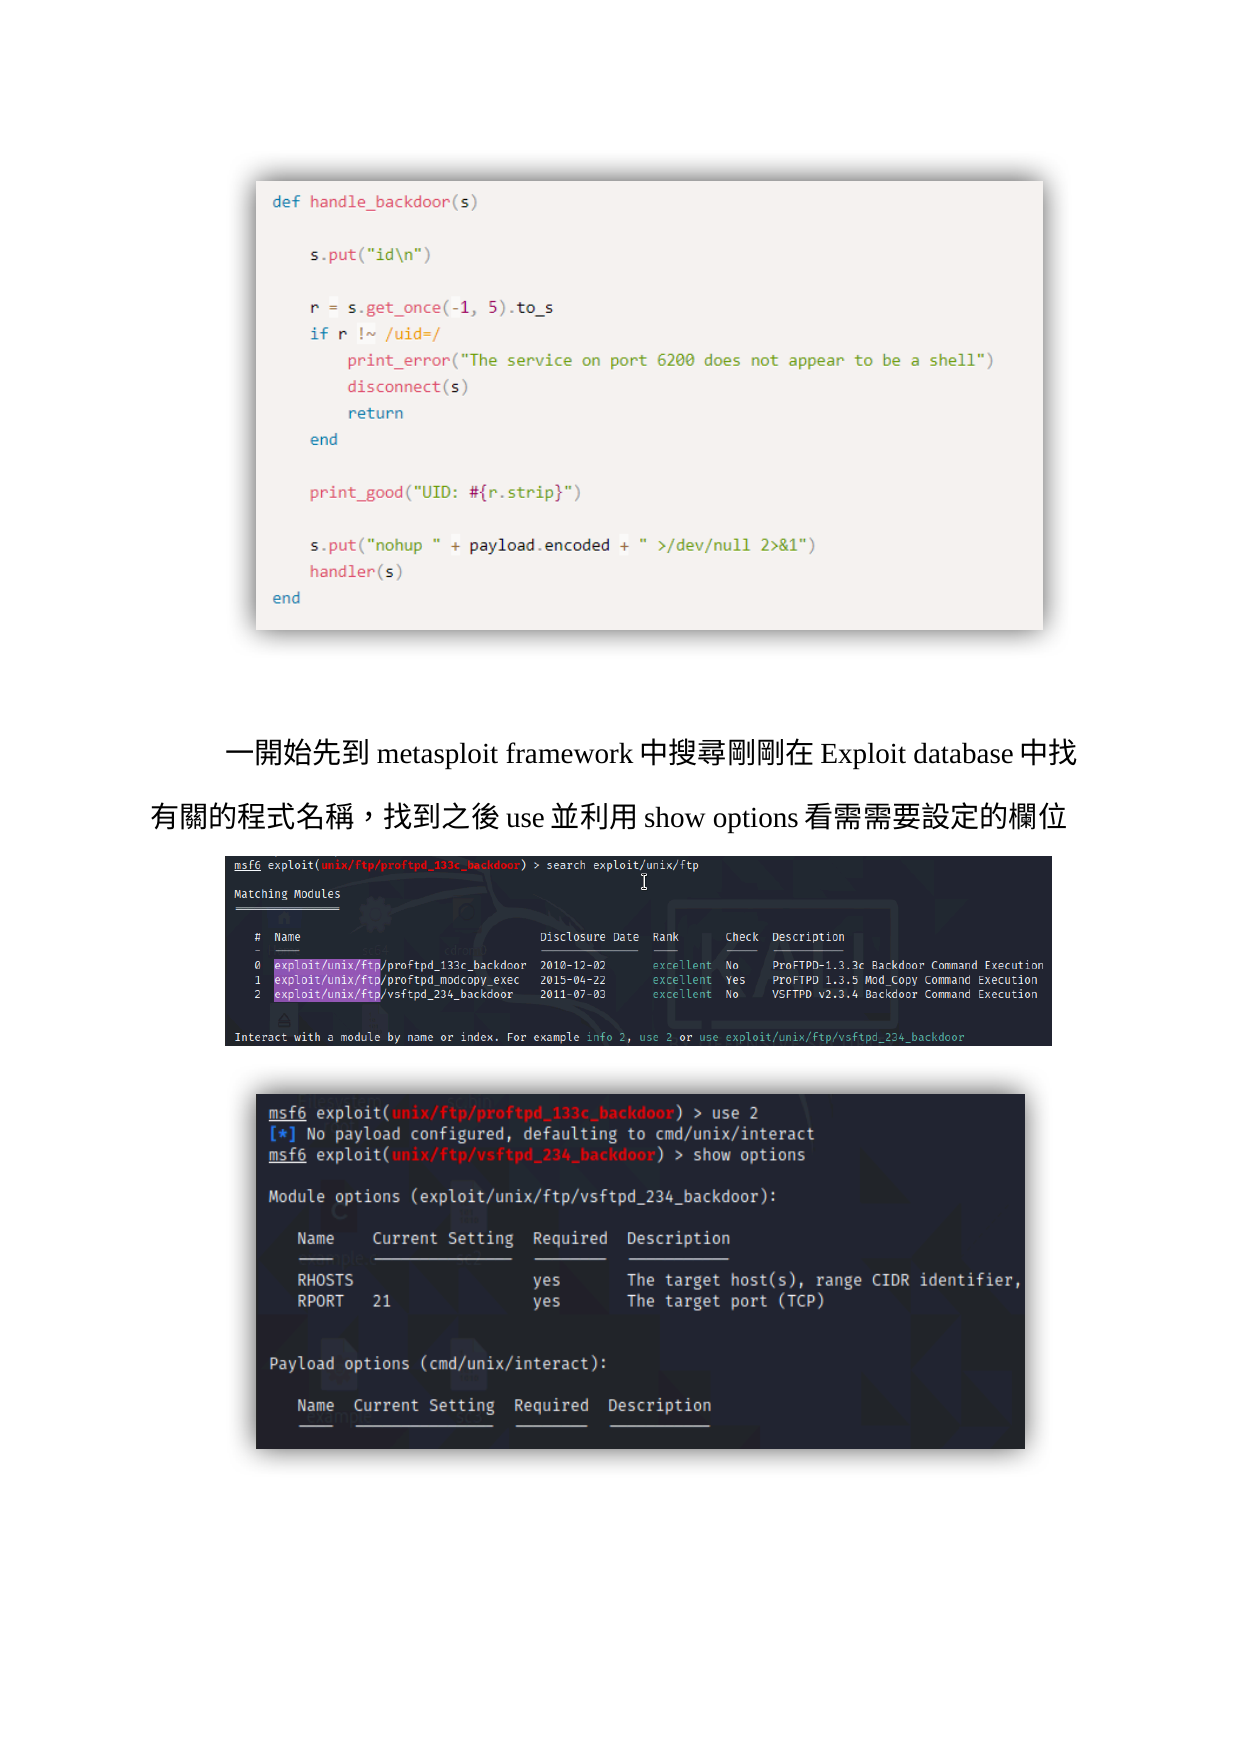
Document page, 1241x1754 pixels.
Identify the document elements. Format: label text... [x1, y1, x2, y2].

text 一開始先到metasploit framework中搜尋剛剛在Exploit database中找有關的程式名稱，找到之後use並利用show options看需需要設定的欄位 [150, 730, 1090, 836]
picture [256, 181, 1043, 630]
picture [256, 1094, 1025, 1449]
picture [225, 856, 1052, 1046]
